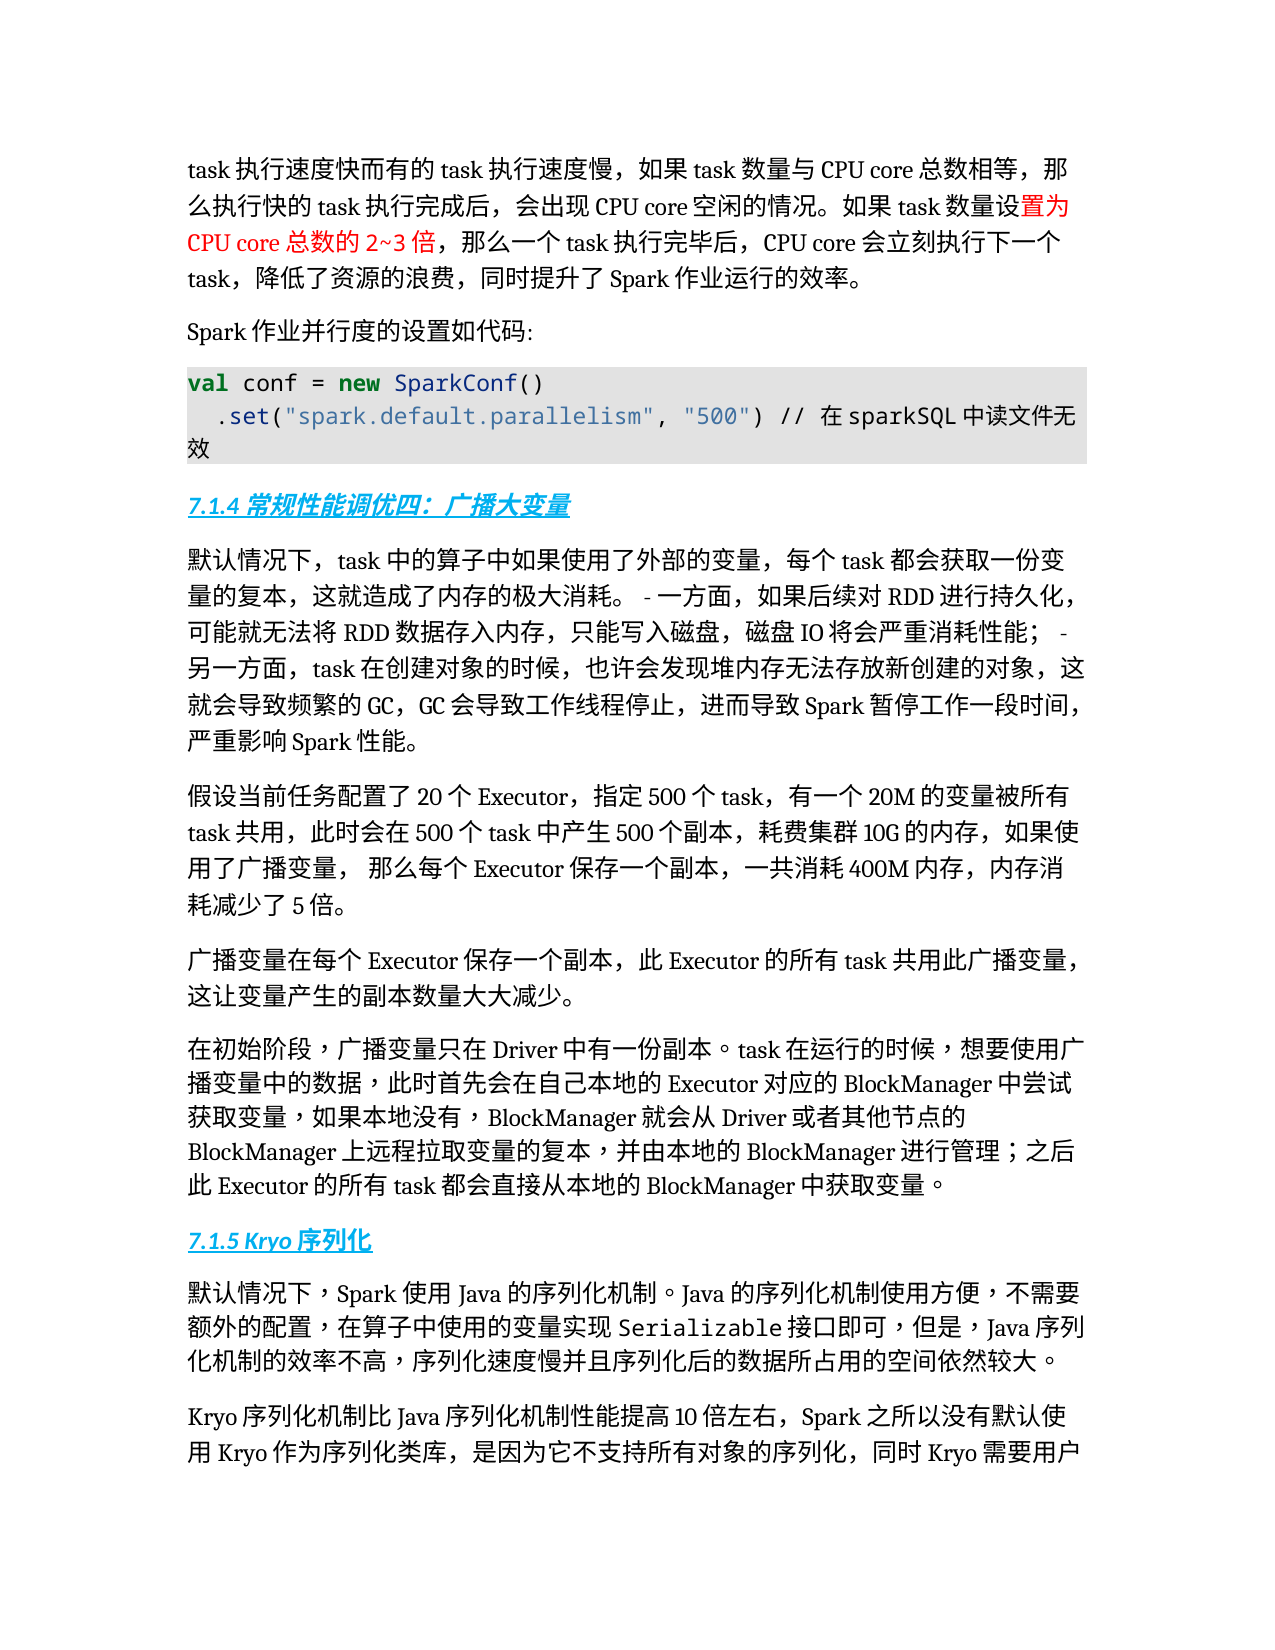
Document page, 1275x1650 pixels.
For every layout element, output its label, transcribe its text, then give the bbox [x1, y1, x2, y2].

text Spark作业并行度的设置如代码: [187, 314, 1087, 348]
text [187, 1396, 1087, 1469]
text 假设当前任务配置了20个Executor，指定500个task，有一个20M的变量被所有task共用，此时会在500个task中产生500个副本，耗费集群10G的内存，如果使用了广播变量， 那么每个Executor保存一个副本，一共消耗400M内存，内存消耗减少了5倍。 [187, 776, 1087, 921]
subtitle 7.1.5 Kryo 序列化 [187, 1223, 1087, 1257]
subtitle 7.1.4 常规性能调优四：广播大变量 [187, 485, 1087, 521]
text 在初始阶段，广播变量只在Driver中有一份副本。task在运行的时候，想要使用广播变量中的数据，此时首先会在自己本地的Executor对应的BlockManager中尝试获取变量，如果本地没有，BlockManager就会从Driver或者其他节点的BlockManager上远程拉取变量的复本，并由本地的BlockManager进行管理；之后此Executor的所有task都会直接从本地的BlockManager中获取变量。 [187, 1031, 1087, 1202]
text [187, 150, 1087, 295]
text 默认情况下，Spark 使用 Java 的序列化机制。Java的序列化机制使用方便，不需要额外的配置，在算子中使用的变量实现Serializable接口即可，但是，Java 序列化机制的效率不高，序列化速度慢并且序列化后的数据所占用的空间依然较大。 [187, 1275, 1087, 1378]
text 默认情况下，task 中的算子中如果使用了外部的变量，每个 task 都会获取一份变量的复本，这就造成了内存的极大消耗。 - 一方面，如果后续对 RDD 进行持久化，可能就无法将 RDD 数据存入内存，只能写入磁盘，磁盘IO将会严重消耗性能； - 另一方面，task在创建对象的时候，也许会发现堆内存无法存放新创建的对象，这就会导致频繁的GC，GC会导致工作线程停止，进而导致Spark暂停工作一段时间，严重影响Spark性能。 [187, 540, 1087, 758]
text val conf = new SparkConf() .set("spark.default.parallelism", "500") // 在sparkSQL中读文件无效 [187, 367, 1087, 464]
text 广播变量在每个Executor保存一个副本，此Executor的所有task共用此广播变量，这让变量产生的副本数量大大减少。 [187, 940, 1087, 1013]
